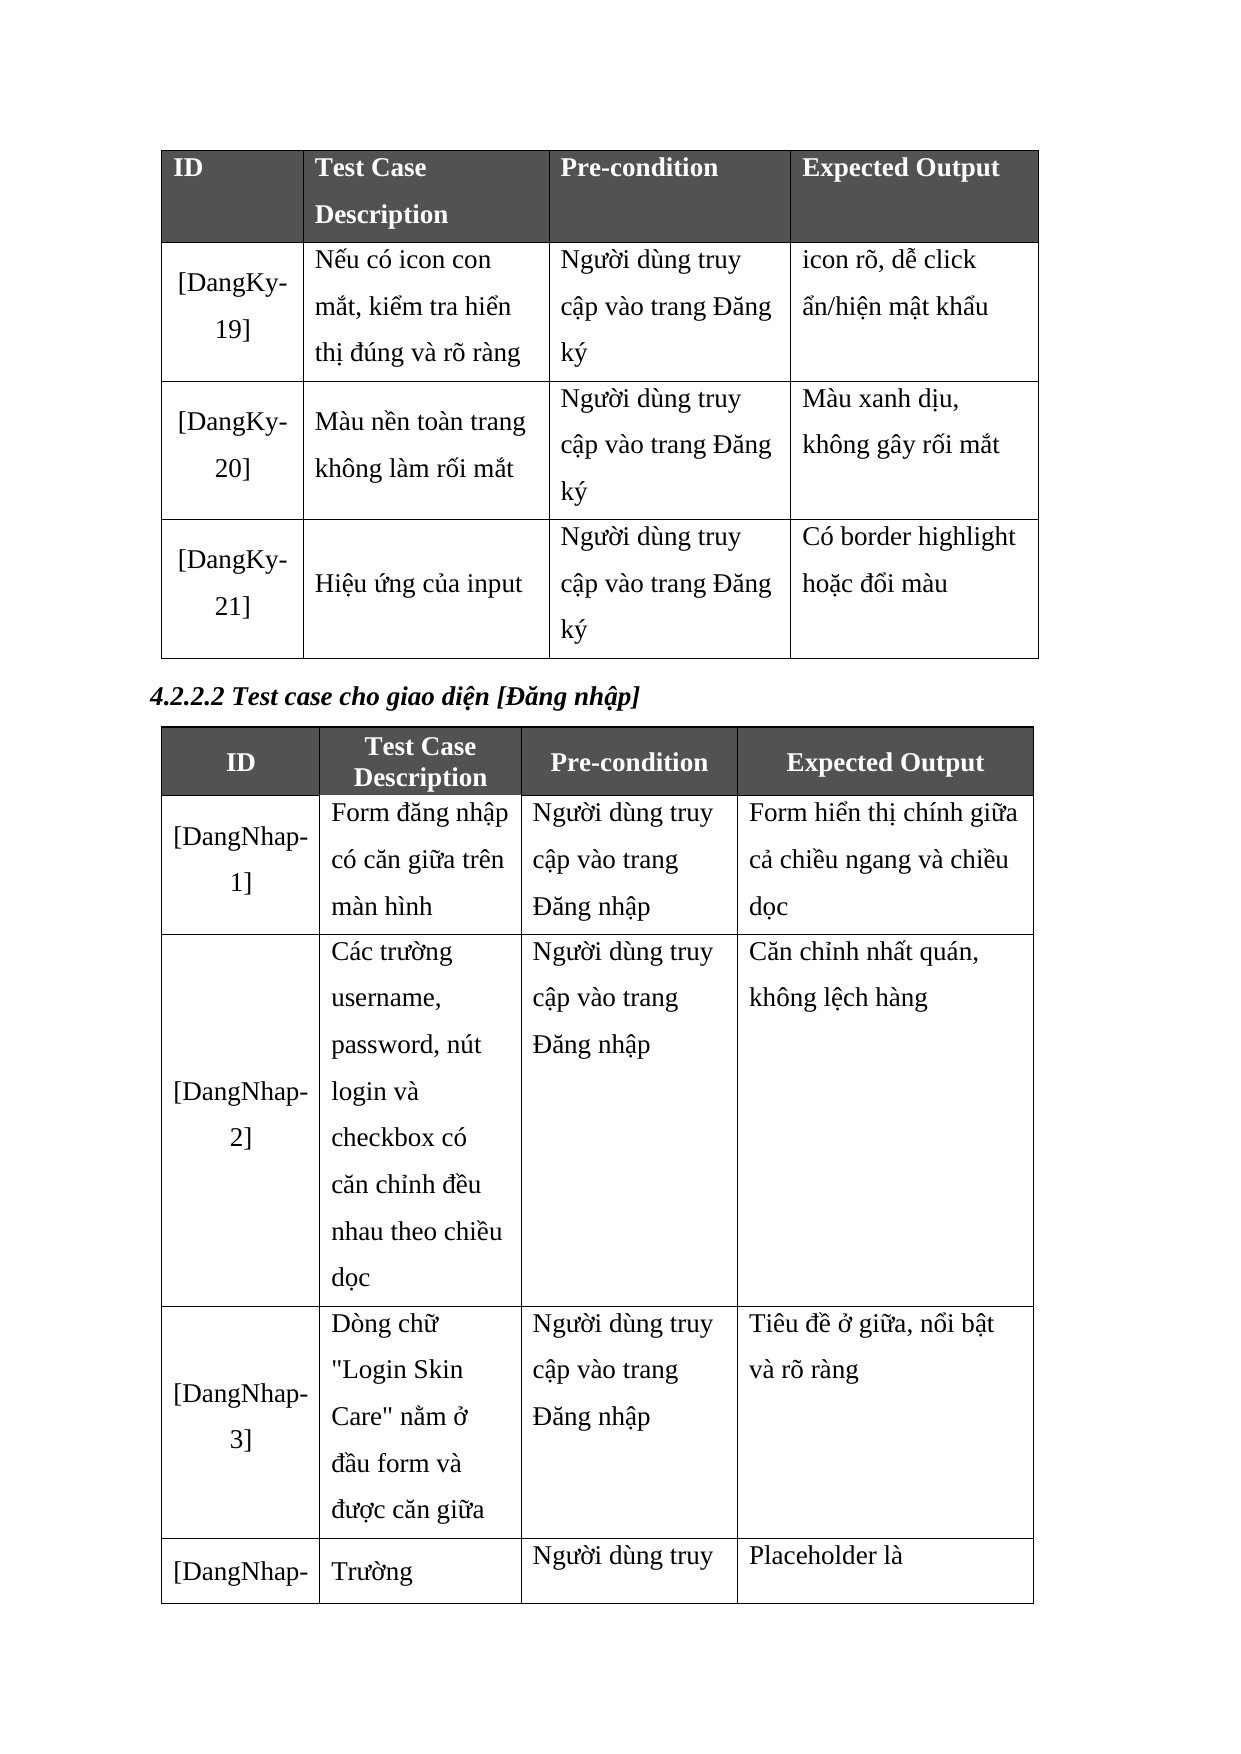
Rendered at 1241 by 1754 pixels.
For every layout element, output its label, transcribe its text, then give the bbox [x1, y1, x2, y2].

table_cell Người dùng truy cập vào trang Đăng nhập [522, 1307, 737, 1538]
table_cell Form hiển thị chính giữa cả chiều ngang và chiều dọc [738, 796, 1033, 934]
table_cell [DangKy-20] [162, 382, 303, 519]
table_header Expected Output [738, 728, 1033, 795]
table_cell Người dùng truy cập vào trang Đăng nhập [522, 796, 737, 934]
table_cell Người dùng truy cập vào trang Đăng ký [550, 243, 790, 381]
table_cell Người dùng truy cập vào trang Đăng nhập [522, 1539, 737, 1603]
table_header ID [162, 151, 303, 242]
table_cell Các trường username, password, nút login và checkbox có căn chỉnh đều nhau theo chiều dọc [320, 935, 521, 1306]
table_header Pre-condition [550, 151, 790, 242]
table_cell [DangNhap-2] [162, 935, 319, 1306]
table_cell Màu nền toàn trang không làm rối mắt [304, 382, 549, 519]
table_cell Dòng chữ "Login Skin Care" nằm ở đầu form và được căn giữa [320, 1307, 521, 1538]
table_header Expected Output [791, 151, 1038, 242]
table_header Pre-condition [522, 728, 737, 795]
table_cell Màu xanh dịu, không gây rối mắt [791, 382, 1038, 519]
table_header Test Case Description [320, 728, 521, 795]
table_cell Nếu có icon con mắt, kiểm tra hiển thị đúng và rõ ràng [304, 243, 549, 381]
table_cell Trường username có placeholder rõ ràng [320, 1539, 521, 1603]
table_header ID [162, 728, 319, 795]
table_cell icon rõ, dễ click ẩn/hiện mật khẩu [791, 243, 1038, 381]
table_cell Người dùng truy cập vào trang Đăng ký [550, 382, 790, 519]
table_cell [DangNhap-4] [162, 1539, 319, 1603]
table_cell [DangKy-19] [162, 243, 303, 381]
table_cell [DangNhap-3] [162, 1307, 319, 1538]
table_cell Người dùng truy cập vào trang Đăng ký [550, 520, 790, 658]
table_cell Form đăng nhập có căn giữa trên màn hình [320, 795, 521, 934]
text 4.2.2.2 Test case cho giao diện [Đăng nhập] [150, 680, 1090, 711]
table_cell Tiêu đề ở giữa, nổi bật và rõ ràng [738, 1307, 1033, 1538]
table_cell [DangNhap-1] [162, 796, 319, 934]
table_cell [DangKy-21] [162, 520, 303, 658]
table_cell Người dùng truy cập vào trang Đăng nhập [522, 935, 737, 1306]
table_cell Có border highlight hoặc đổi màu [791, 520, 1038, 658]
table_cell Hiệu ứng của input [304, 520, 549, 658]
table_cell Căn chỉnh nhất quán, không lệch hàng [738, 935, 1033, 1306]
table_cell Placeholder là "Username" [738, 1539, 1033, 1603]
table_header Test Case Description [304, 151, 549, 242]
